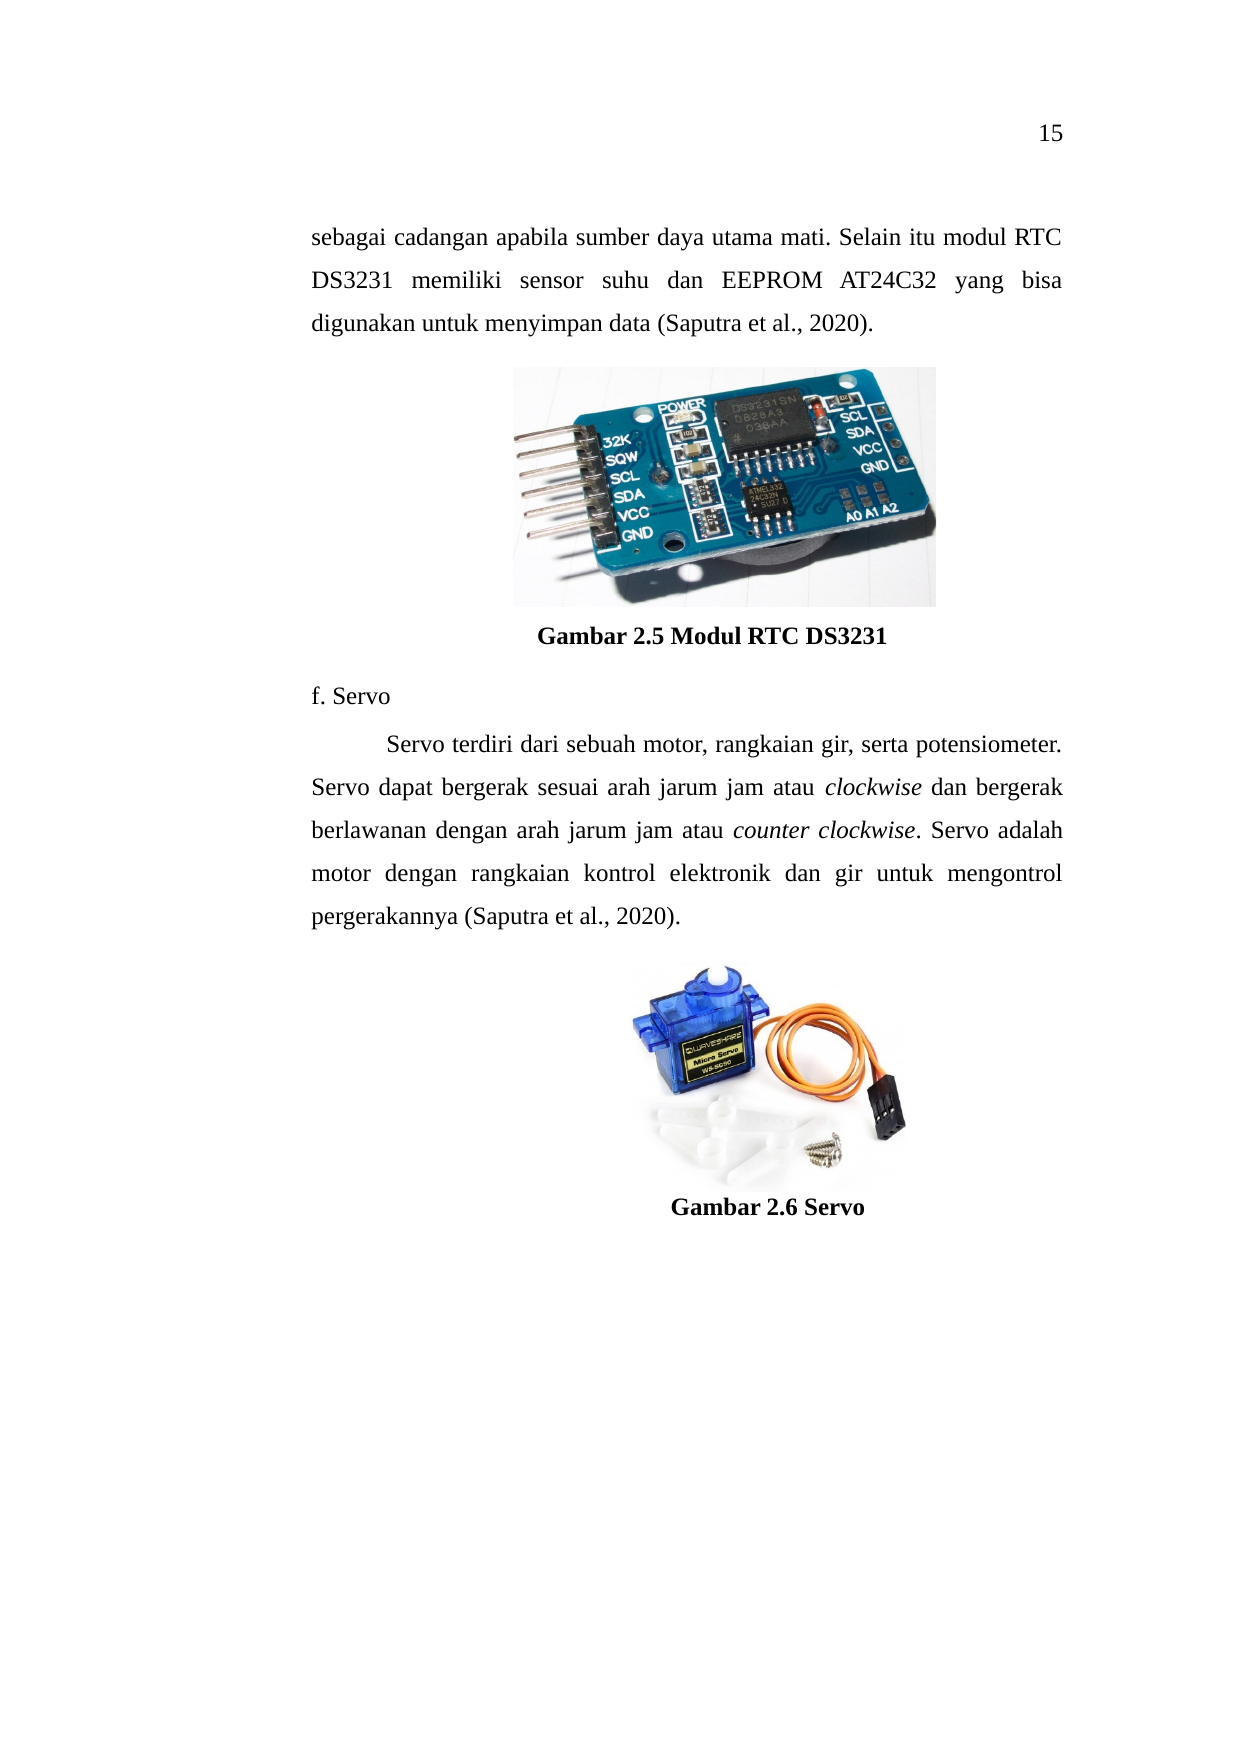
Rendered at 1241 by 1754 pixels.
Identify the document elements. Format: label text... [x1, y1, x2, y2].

text f. Servo [236, 681, 1063, 710]
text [311, 222, 1063, 337]
picture [512, 367, 937, 607]
picture [629, 961, 907, 1192]
text Servo terdiri dari sebuah motor, rangkaian gir, serta potensiometer. Servo dapat bergerak sesuai arah jarum jam atau clockwise dan bergerak berlawanan dengan arah jarum jam atau counter clockwise. Servo adalah motor dengan rangkaian kontrol elektronik dan gir untuk mengontrol pergerakannya (Saputra et al., 2020). [311, 729, 1063, 930]
